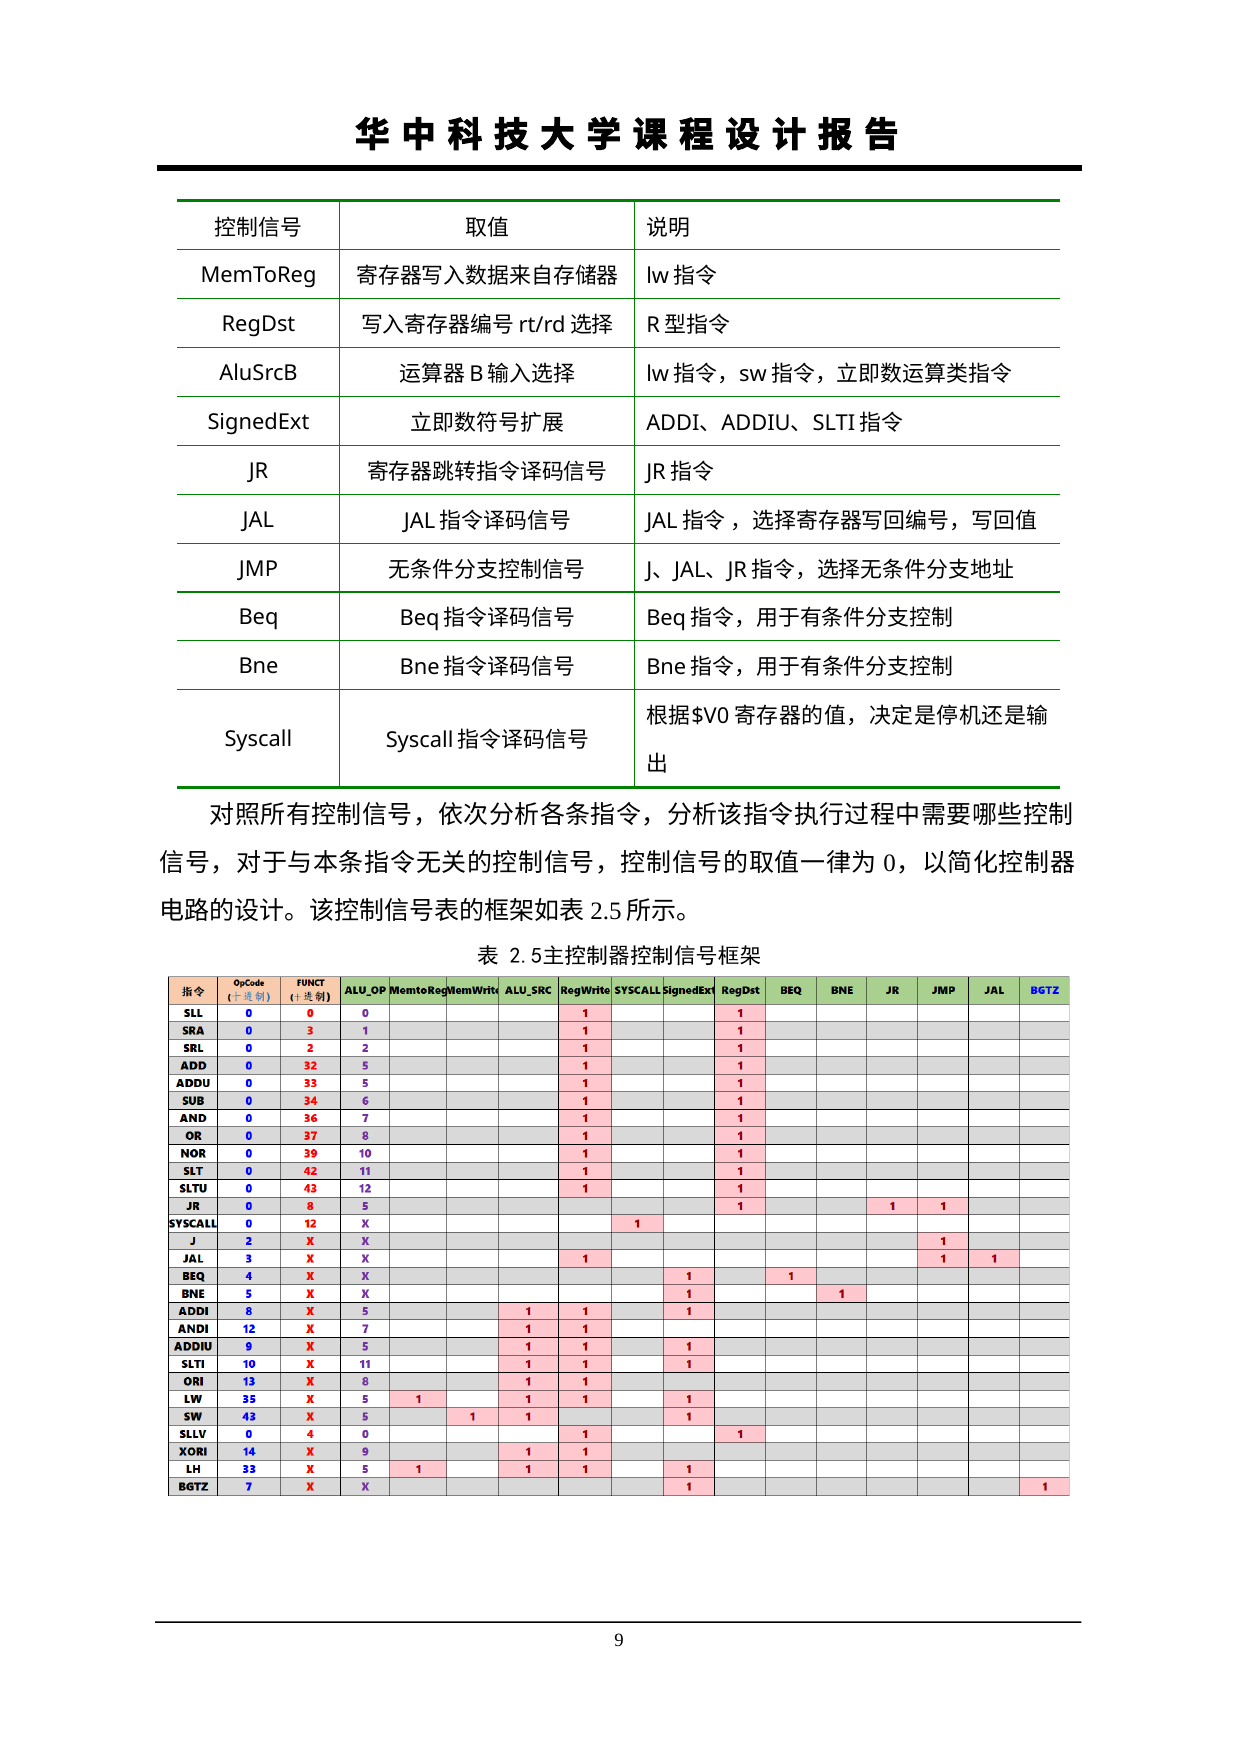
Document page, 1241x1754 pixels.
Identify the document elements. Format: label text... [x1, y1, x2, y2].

table_cell SignedExt [177, 397, 339, 445]
table_cell Syscall指令译码信号 [340, 690, 634, 786]
table_cell AluSrcB [177, 348, 339, 396]
picture [168, 976, 1070, 1496]
table_cell Bne指令，用于有条件分支控制 [635, 641, 1060, 689]
table_cell 运算器B输入选择 [340, 348, 634, 396]
table_cell J、JAL、JR指令，选择无条件分支地址 [635, 544, 1060, 591]
table_cell JMP [177, 544, 339, 591]
table_cell 写入寄存器编号rt/rd选择 [340, 299, 634, 347]
table_cell JAL [177, 495, 339, 542]
table_cell JR指令 [635, 446, 1060, 494]
table_cell 无条件分支控制信号 [340, 544, 634, 591]
table_cell Bne [177, 641, 339, 689]
table_cell 立即数符号扩展 [340, 397, 634, 445]
table_cell R型指令 [635, 299, 1060, 347]
table_cell RegDst [177, 299, 339, 347]
table_cell 寄存器跳转指令译码信号 [340, 446, 634, 494]
table_header 控制信号 [177, 202, 339, 249]
table_cell 寄存器写入数据来自存储器 [340, 250, 634, 298]
table_cell lw指令 [635, 250, 1060, 298]
table_cell MemToReg [177, 250, 339, 298]
table_cell JAL指令 ，选择寄存器写回编号，写回值 [635, 495, 1060, 542]
table_cell Beq指令，用于有条件分支控制 [635, 593, 1060, 640]
table_cell 根据$V0寄存器的值，决定是停机还是输出 [635, 690, 1060, 786]
table_cell lw指令，sw指令，立即数运算类指令 [635, 348, 1060, 396]
table_cell JR [177, 446, 339, 494]
table_cell ADDI、ADDIU、SLTI指令 [635, 397, 1060, 445]
table_cell JAL指令译码信号 [340, 495, 634, 542]
table_cell Beq指令译码信号 [340, 593, 634, 640]
table_cell Beq [177, 593, 339, 640]
table_cell Bne指令译码信号 [340, 641, 634, 689]
table_header 取值 [340, 202, 634, 249]
table_header 说明 [635, 202, 1060, 249]
table_cell Syscall [177, 690, 339, 786]
